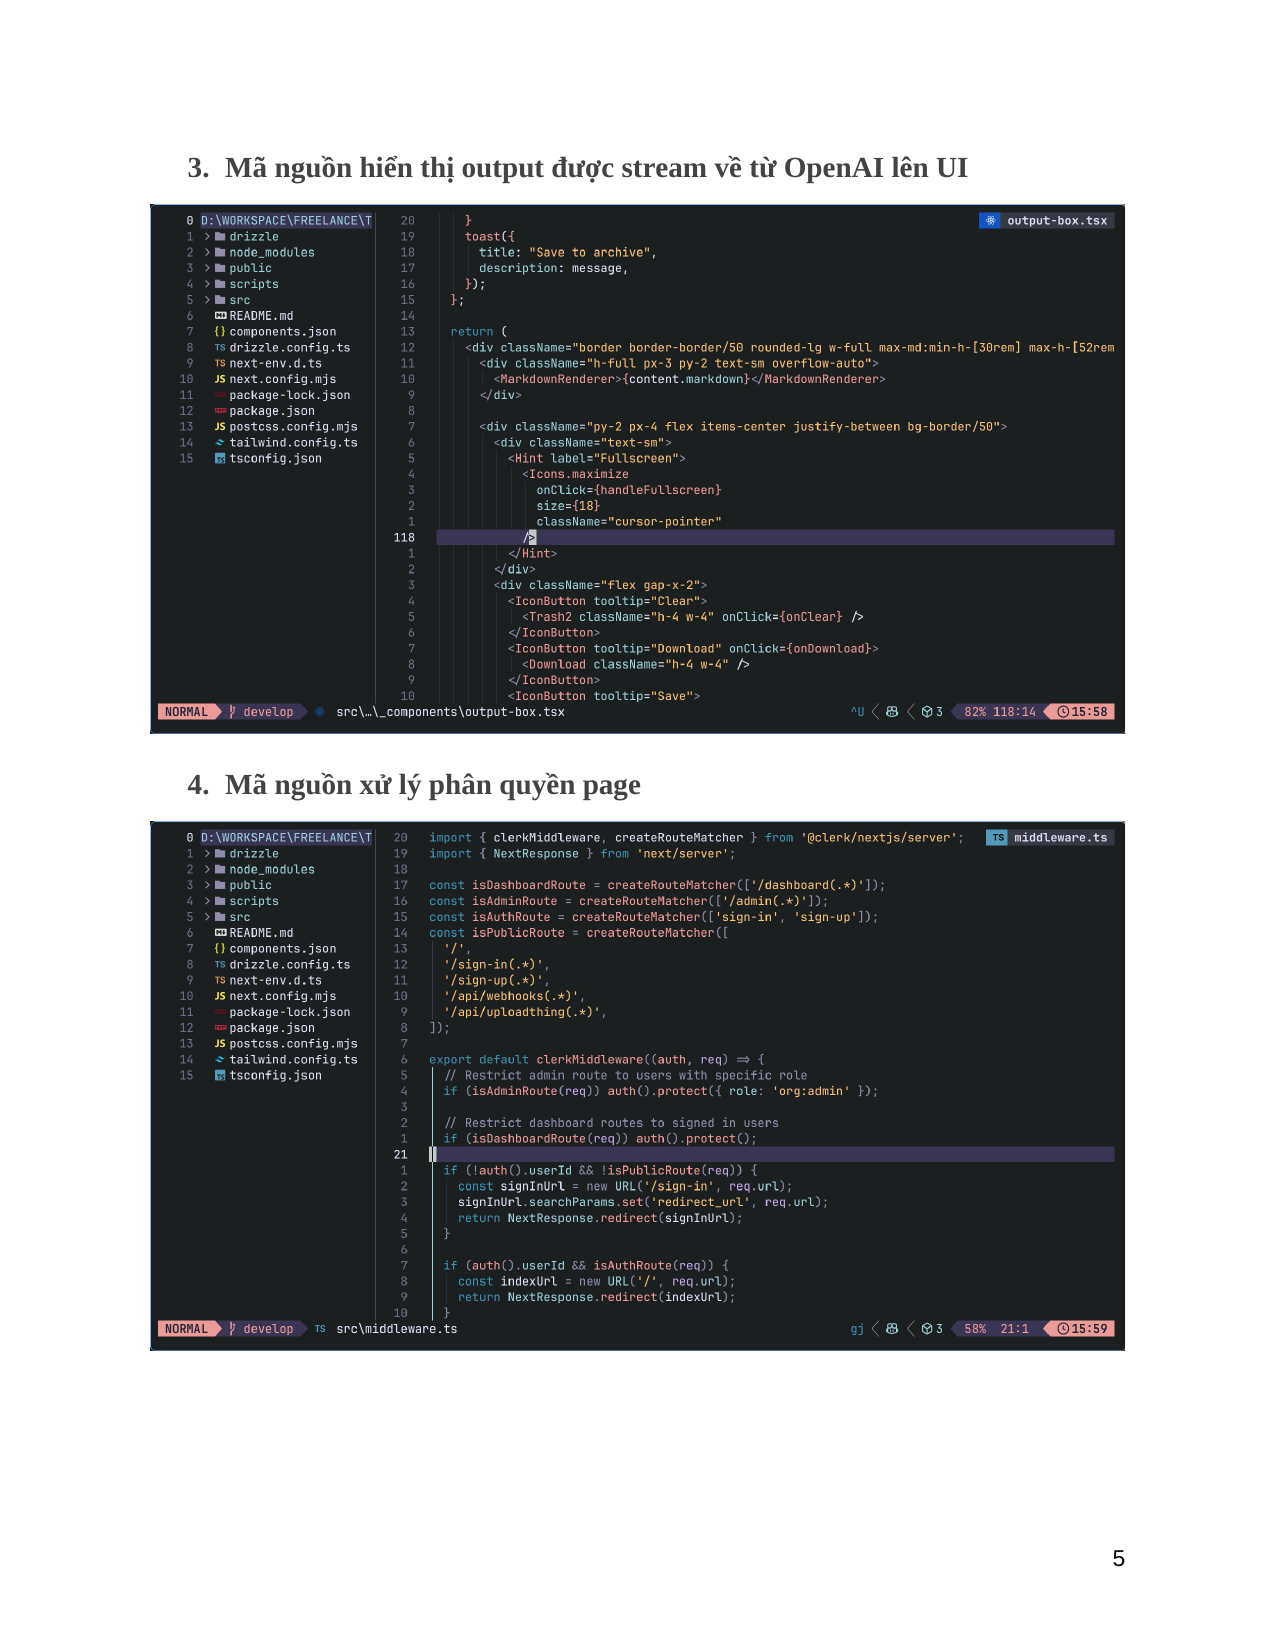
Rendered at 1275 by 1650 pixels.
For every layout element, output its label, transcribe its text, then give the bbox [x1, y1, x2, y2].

picture [150, 821, 1125, 1351]
picture [150, 204, 1125, 734]
subtitle Mã nguồn xử lý phân quyền page [187, 767, 1125, 800]
subtitle Mã nguồn hiển thị output được stream về từ OpenAI lên UI [187, 150, 1125, 183]
